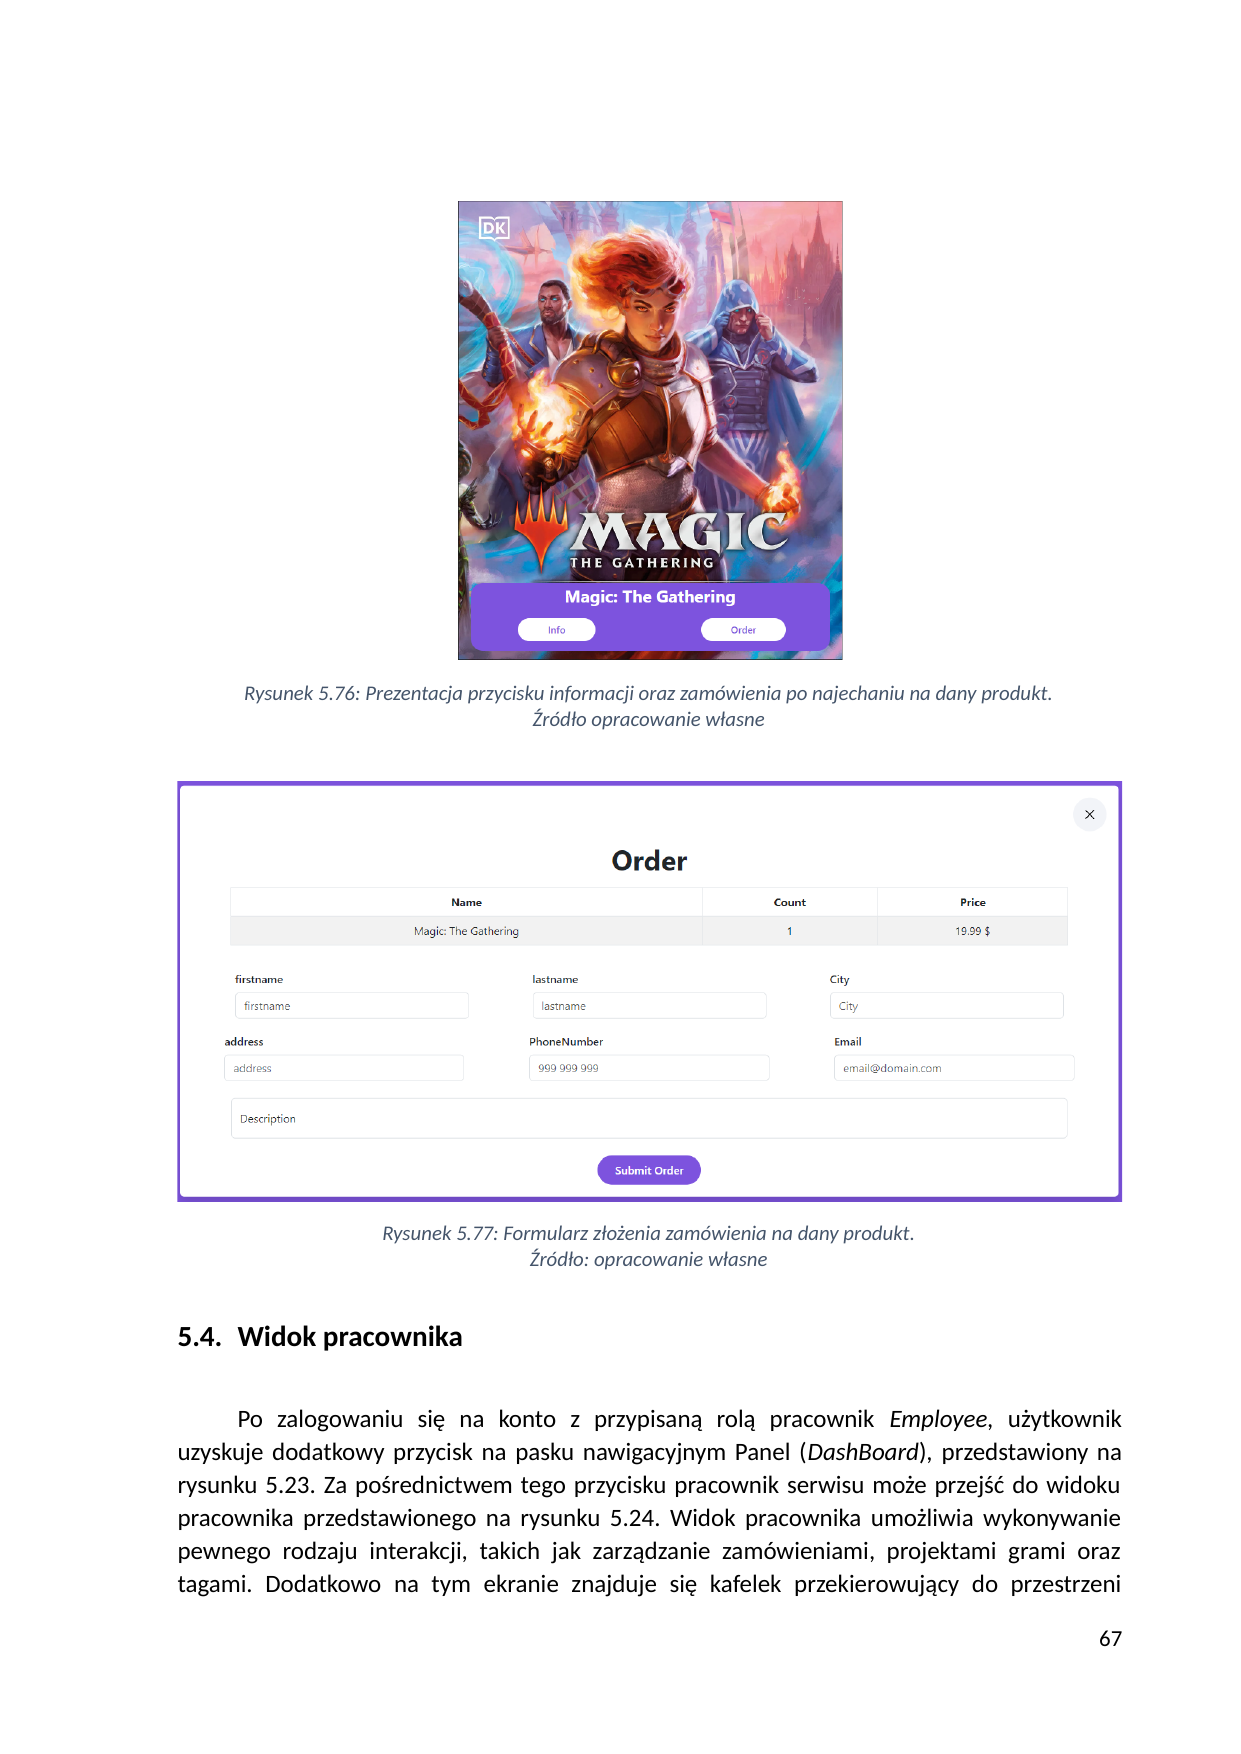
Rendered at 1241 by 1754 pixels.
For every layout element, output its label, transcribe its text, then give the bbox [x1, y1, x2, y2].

subtitle Widok pracownika [177, 1318, 1122, 1354]
text Źródło: opracowanie własne [177, 1246, 1122, 1271]
picture [453, 197, 846, 662]
picture [177, 781, 1123, 1202]
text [177, 1403, 1122, 1598]
text Źródło opracowanie własne [177, 706, 1122, 731]
